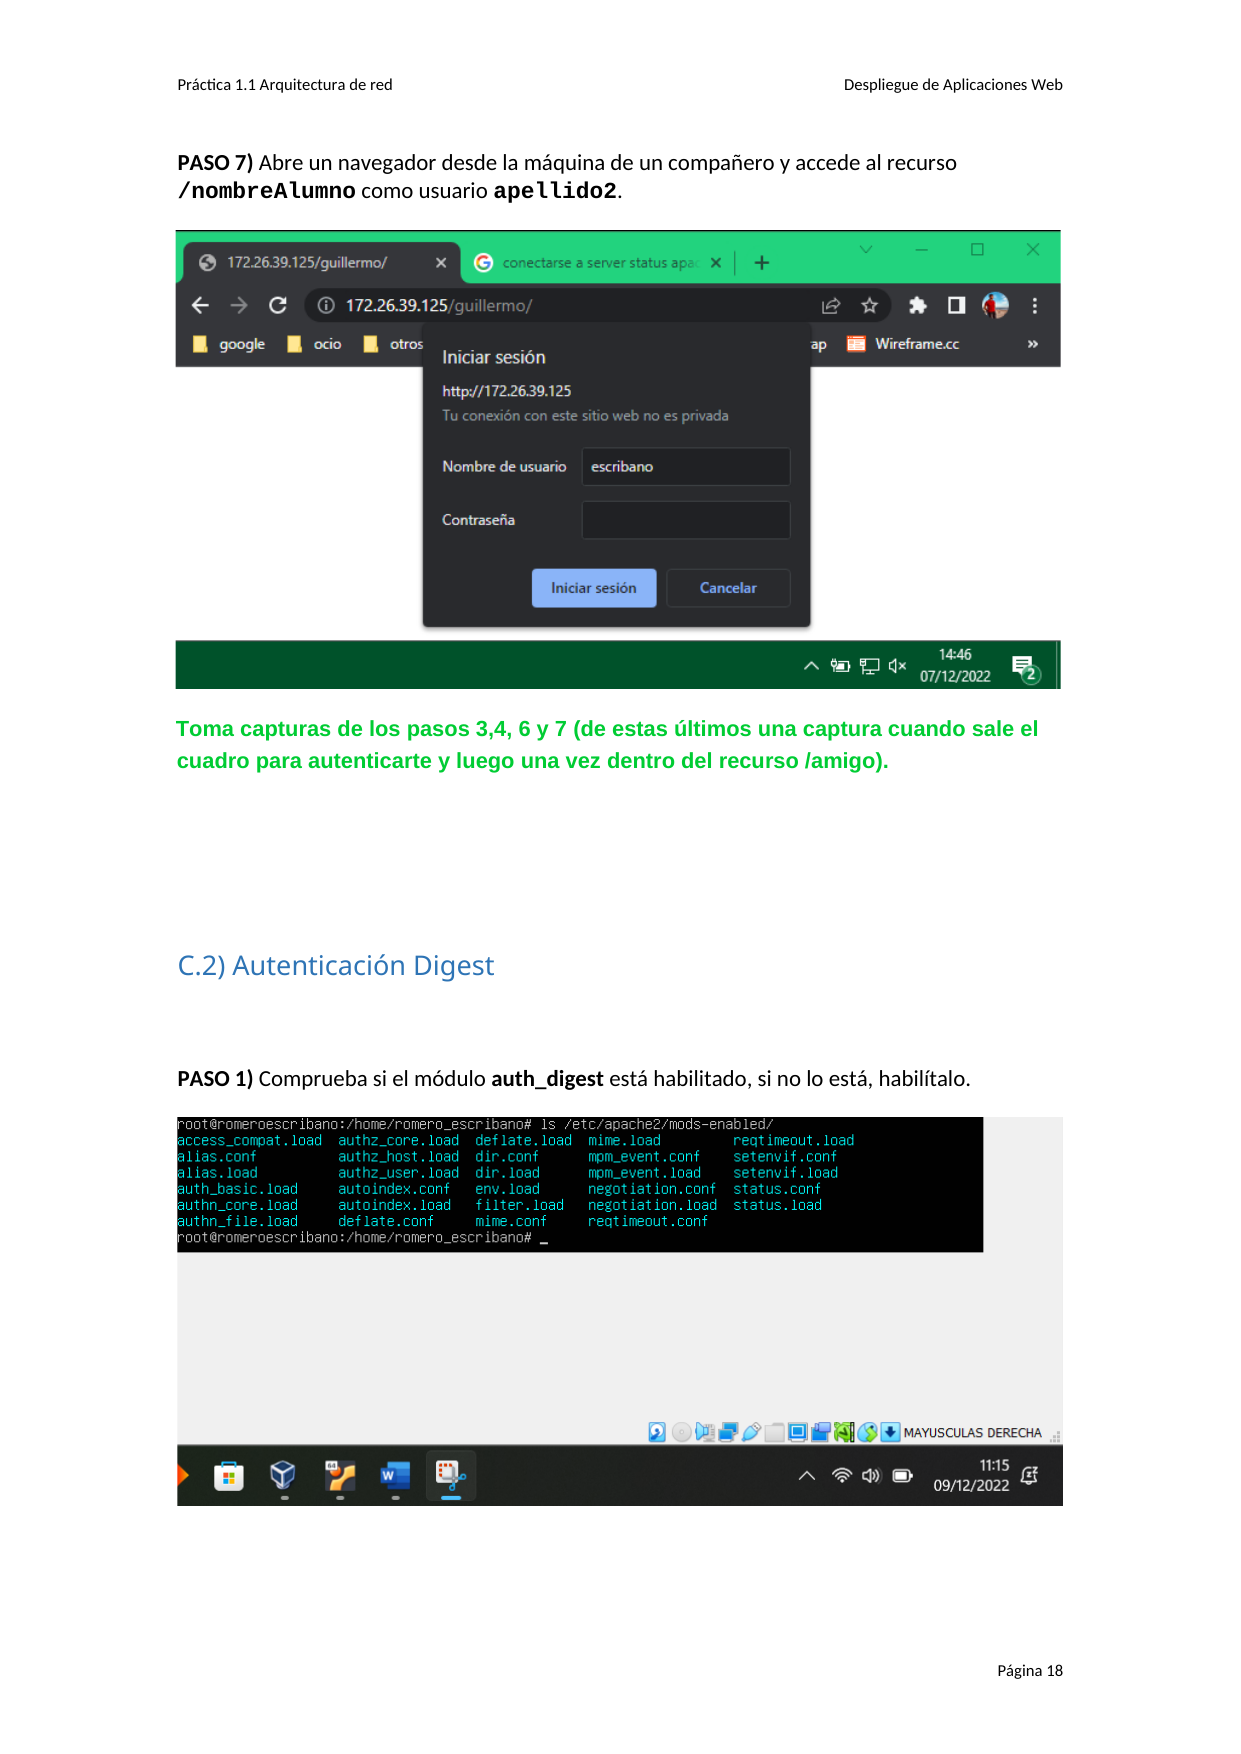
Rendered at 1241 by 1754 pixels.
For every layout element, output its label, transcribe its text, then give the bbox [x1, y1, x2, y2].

text PASO 1) Comprueba si el módulo auth_digest está habilitado, si no lo está, habilítalo. [177, 1064, 1063, 1092]
picture [177, 1117, 1063, 1506]
picture [175, 230, 1061, 689]
subtitle C.2) Autenticación Digest [177, 947, 1063, 983]
text Toma capturas de los pasos 3,4, 6 y 7 (de estas últimos una captura cuando sale el cuadro para autenticarte y luego una vez dentro del recurso /amigo). [176, 716, 1063, 773]
text PASO 7) Abre un navegador desde la máquina de un compañero y accede al recurso /nombreAlumno como usuario apellido2. [177, 148, 1063, 206]
